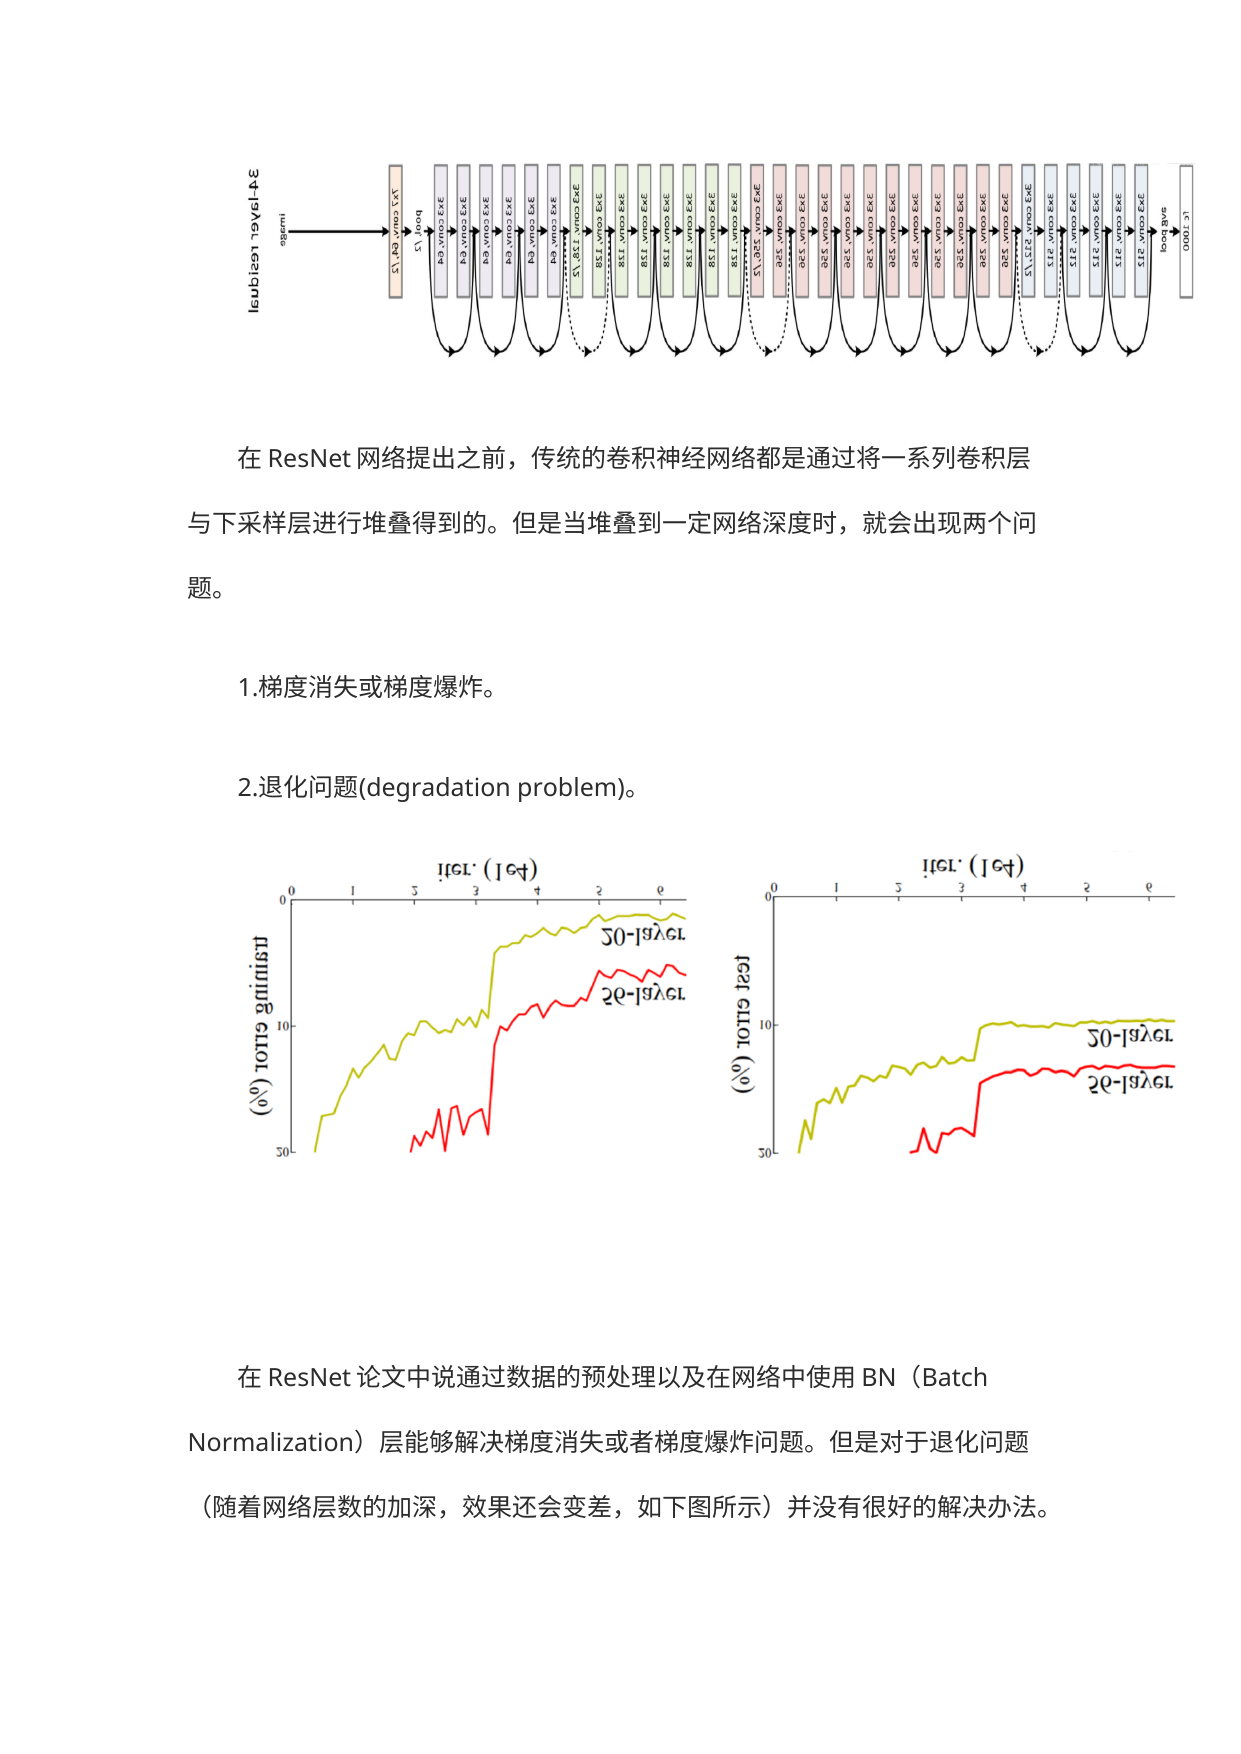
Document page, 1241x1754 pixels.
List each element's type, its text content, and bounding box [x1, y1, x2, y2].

text 2.退化问题(degradation problem)。 [187, 753, 1053, 818]
text 在ResNet网络提出之前，传统的卷积神经网络都是通过将一系列卷积层与下采样层进行堆叠得到的。但是当堆叠到一定网络深度时，就会出现两个问题。 [187, 424, 1053, 619]
picture [237, 851, 1184, 1213]
text 1.梯度消失或梯度爆炸。 [187, 653, 1053, 718]
picture [237, 161, 1195, 367]
text 在ResNet论文中说通过数据的预处理以及在网络中使用BN（Batch Normalization）层能够解决梯度消失或者梯度爆炸问题。但是对于退化问题（随着网络层数的加深，效果还会变差，如下图所示）并没有很好的解决办法。 [187, 1343, 1053, 1538]
